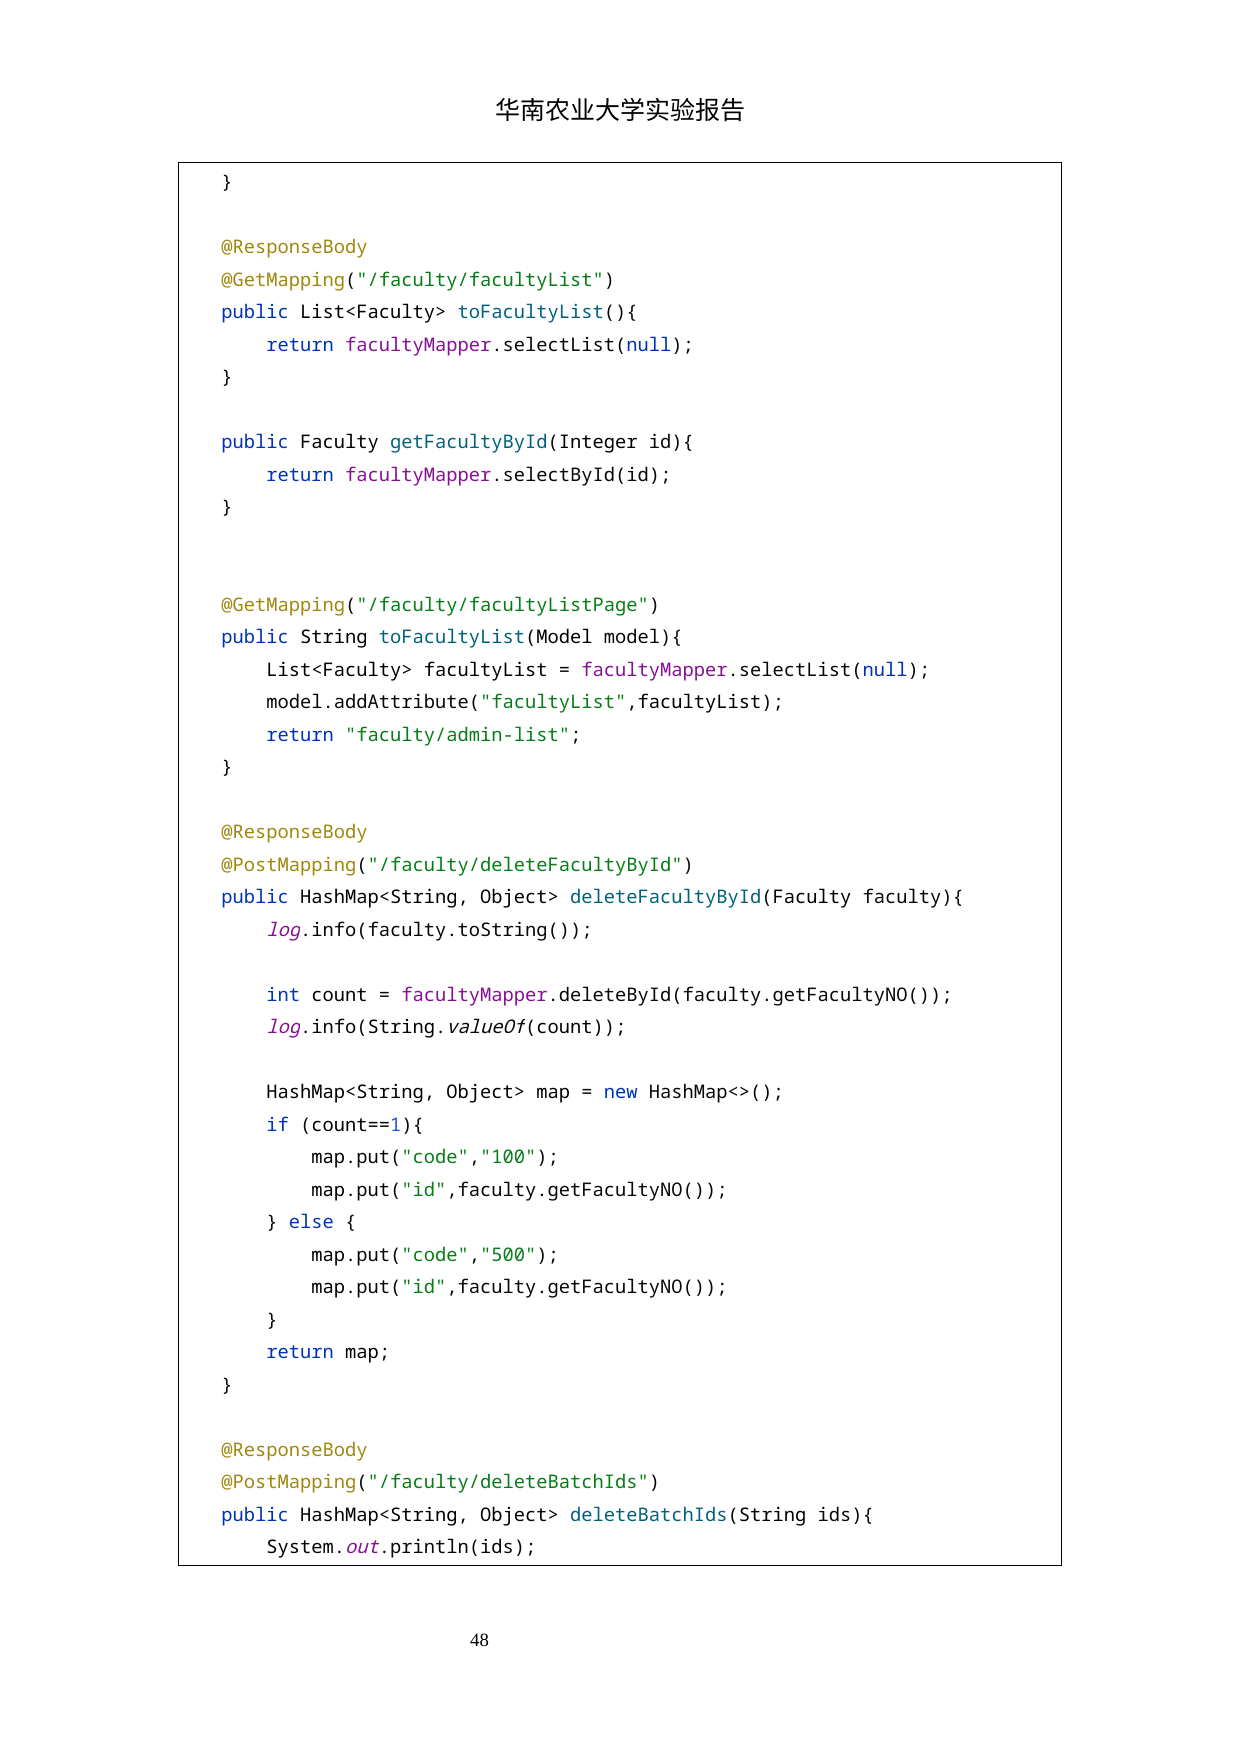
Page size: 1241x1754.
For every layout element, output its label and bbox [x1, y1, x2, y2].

text [179, 163, 1061, 1565]
